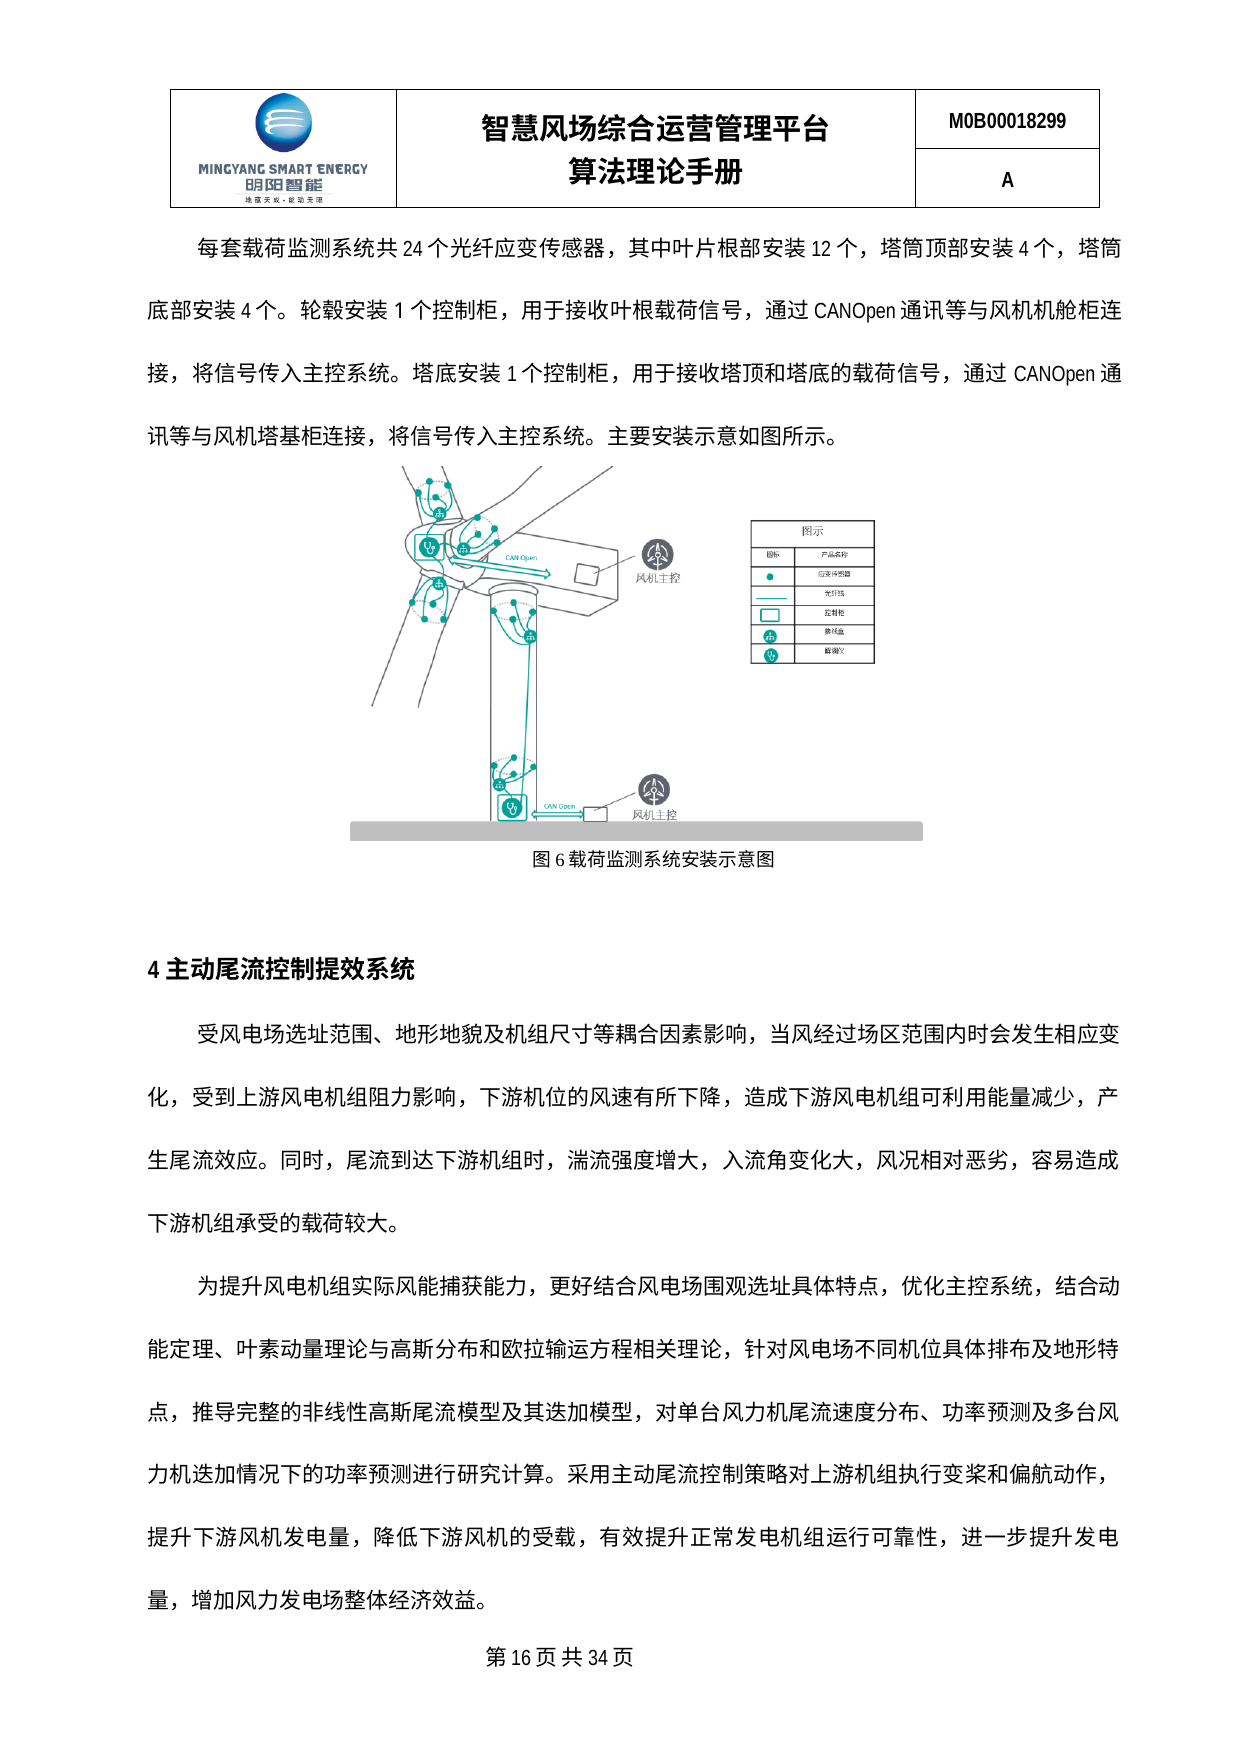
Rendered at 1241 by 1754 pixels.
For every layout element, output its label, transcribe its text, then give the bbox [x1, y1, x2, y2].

text 每套载荷监测系统共24个光纤应变传感器，其中叶片根部安装12个，塔筒顶部安装4个，塔筒底部安装4个。轮毂安装1个控制柜，用于接收叶根载荷信号，通过CANOpen通讯等与风机机舱柜连接，将信号传入主控系统。塔底安装1个控制柜，用于接收塔顶和塔底的载荷信号，通过CANOpen通讯等与风机塔基柜连接，将信号传入主控系统。主要安装示意如图所示。 [148, 215, 1122, 467]
subtitle 4 主动尾流控制提效系统 [148, 944, 1122, 986]
text 为提升风电机组实际风能捕获能力，更好结合风电场围观选址具体特点，优化主控系统，结合动能定理、叶素动量理论与高斯分布和欧拉输运方程相关理论，针对风电场不同机位具体排布及地形特点，推导完整的非线性高斯尾流模型及其迭加模型，对单台风力机尾流速度分布、功率预测及多台风力机迭加情况下的功率预测进行研究计算。采用主动尾流控制策略对上游机组执行变桨和偏航动作，提升下游风机发电量，降低下游风机的受载，有效提升正常发电机组运行可靠性，进一步提升发电量，增加风力发电场整体经济效益。 [148, 1253, 1122, 1631]
text 受风电场选址范围、地形地貌及机组尺寸等耦合因素影响，当风经过场区范围内时会发生相应变化，受到上游风电机组阻力影响，下游机位的风速有所下降，造成下游风电机组可利用能量减少，产生尾流效应。同时，尾流到达下游机组时，湍流强度增大，入流角变化大，风况相对恶劣，容易造成下游机组承受的载荷较大。 [148, 1001, 1122, 1253]
text 图6载荷监测系统安装示意图 [148, 844, 1122, 871]
picture [344, 466, 926, 841]
picture [199, 93, 368, 203]
